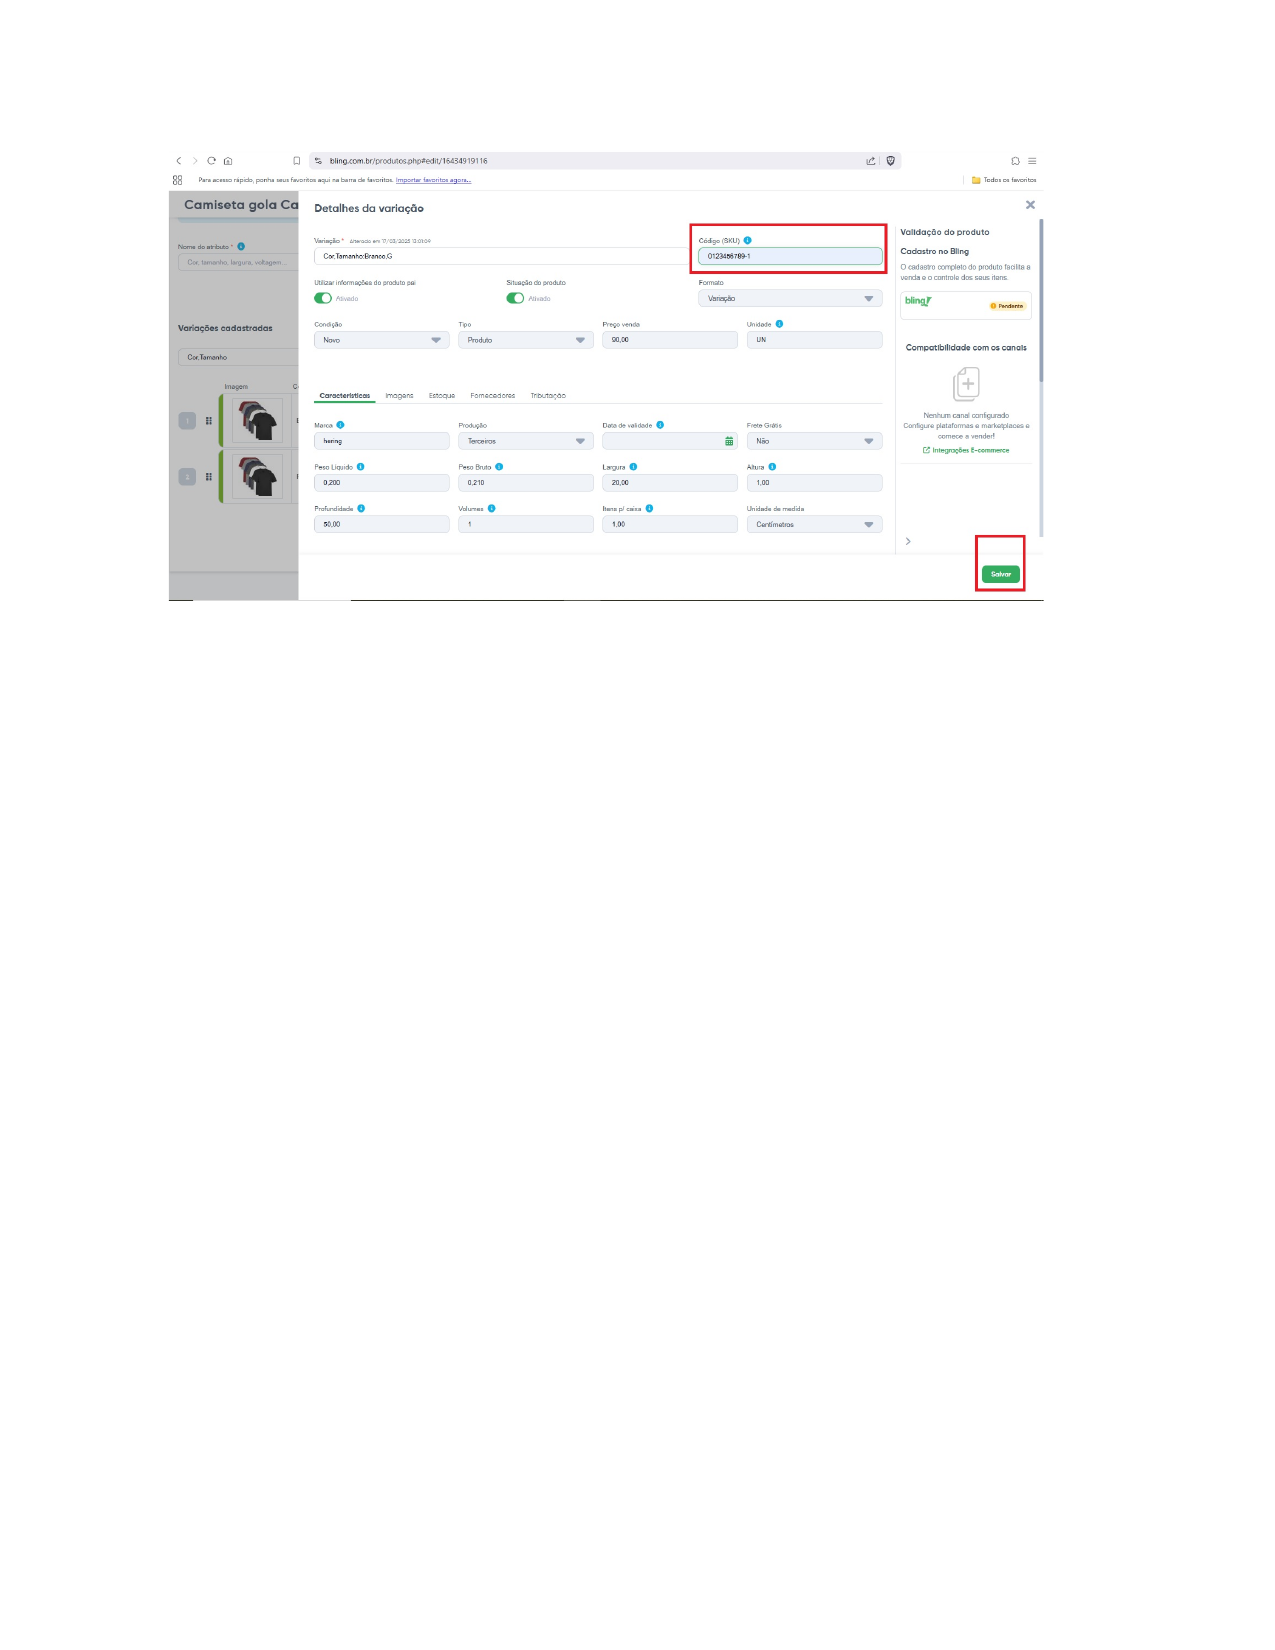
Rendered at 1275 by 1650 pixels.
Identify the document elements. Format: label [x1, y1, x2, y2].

picture [168, 150, 1044, 601]
